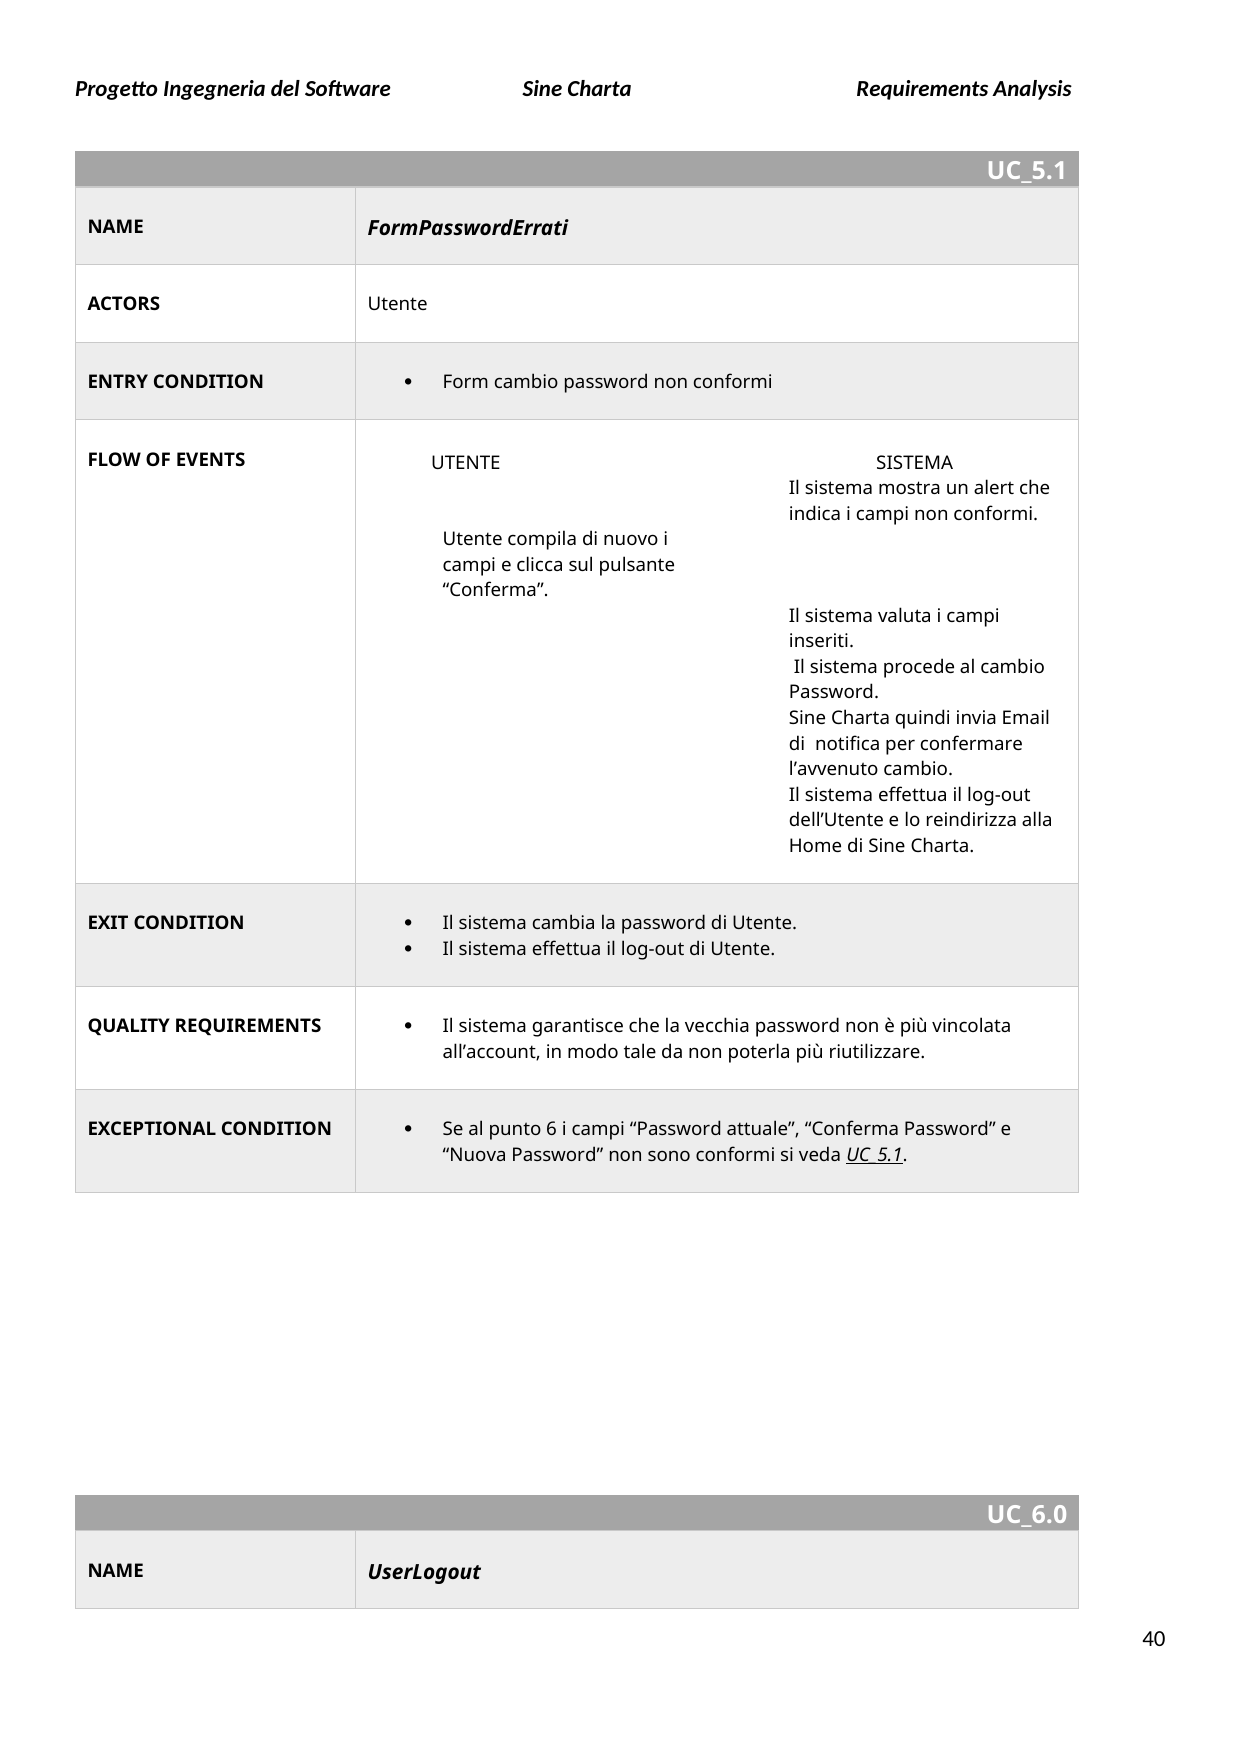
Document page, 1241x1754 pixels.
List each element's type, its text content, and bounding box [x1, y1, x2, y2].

table_cell UserLogout [356, 1531, 1078, 1608]
table_cell Utente [356, 265, 1078, 342]
table_cell FormPasswordErrati [356, 188, 1078, 264]
table_cell FLOW OF EVENTS [76, 420, 355, 883]
table_header UC_5.1 [356, 153, 1078, 186]
table_header [76, 1496, 355, 1530]
table_cell NAME [76, 188, 355, 264]
table_cell ENTRY CONDITION [76, 343, 355, 419]
table_cell EXCEPTIONAL CONDITION [76, 1090, 355, 1192]
table_cell ACTORS [76, 265, 355, 342]
table_cell EXIT CONDITION [76, 884, 355, 986]
table_header [76, 153, 355, 186]
table_cell Se al punto 6 i campi “Password attuale”, “Conferma Password” e “Nuova Password” non sono conformi si veda UC_5.1. [356, 1090, 1078, 1192]
table_cell NAME [76, 1531, 355, 1608]
table_cell Form cambio password non conformi [356, 343, 1078, 419]
table_cell UTENTE SISTEMA Il sistema mostra un alert che indica i campi non conformi. Utente compila di nuovo i campi e clicca sul pulsante “Conferma”. Il sistema valuta i campi inseriti. Il sistema procede al cambio Password. Sine Charta quindi invia Email di notifica per confermare l’avvenuto cambio. Il sistema effettua il log-out dell’Utente e lo reindirizza alla Home di Sine Charta. [356, 420, 1078, 883]
table_header UC_6.0 [356, 1496, 1078, 1530]
table_cell Il sistema garantisce che la vecchia password non è più vincolata all’account, in modo tale da non poterla più riutilizzare. [356, 987, 1078, 1089]
table_cell QUALITY REQUIREMENTS [76, 987, 355, 1089]
table_cell Il sistema cambia la password di Utente. Il sistema effettua il log-out di Utente. [356, 884, 1078, 986]
